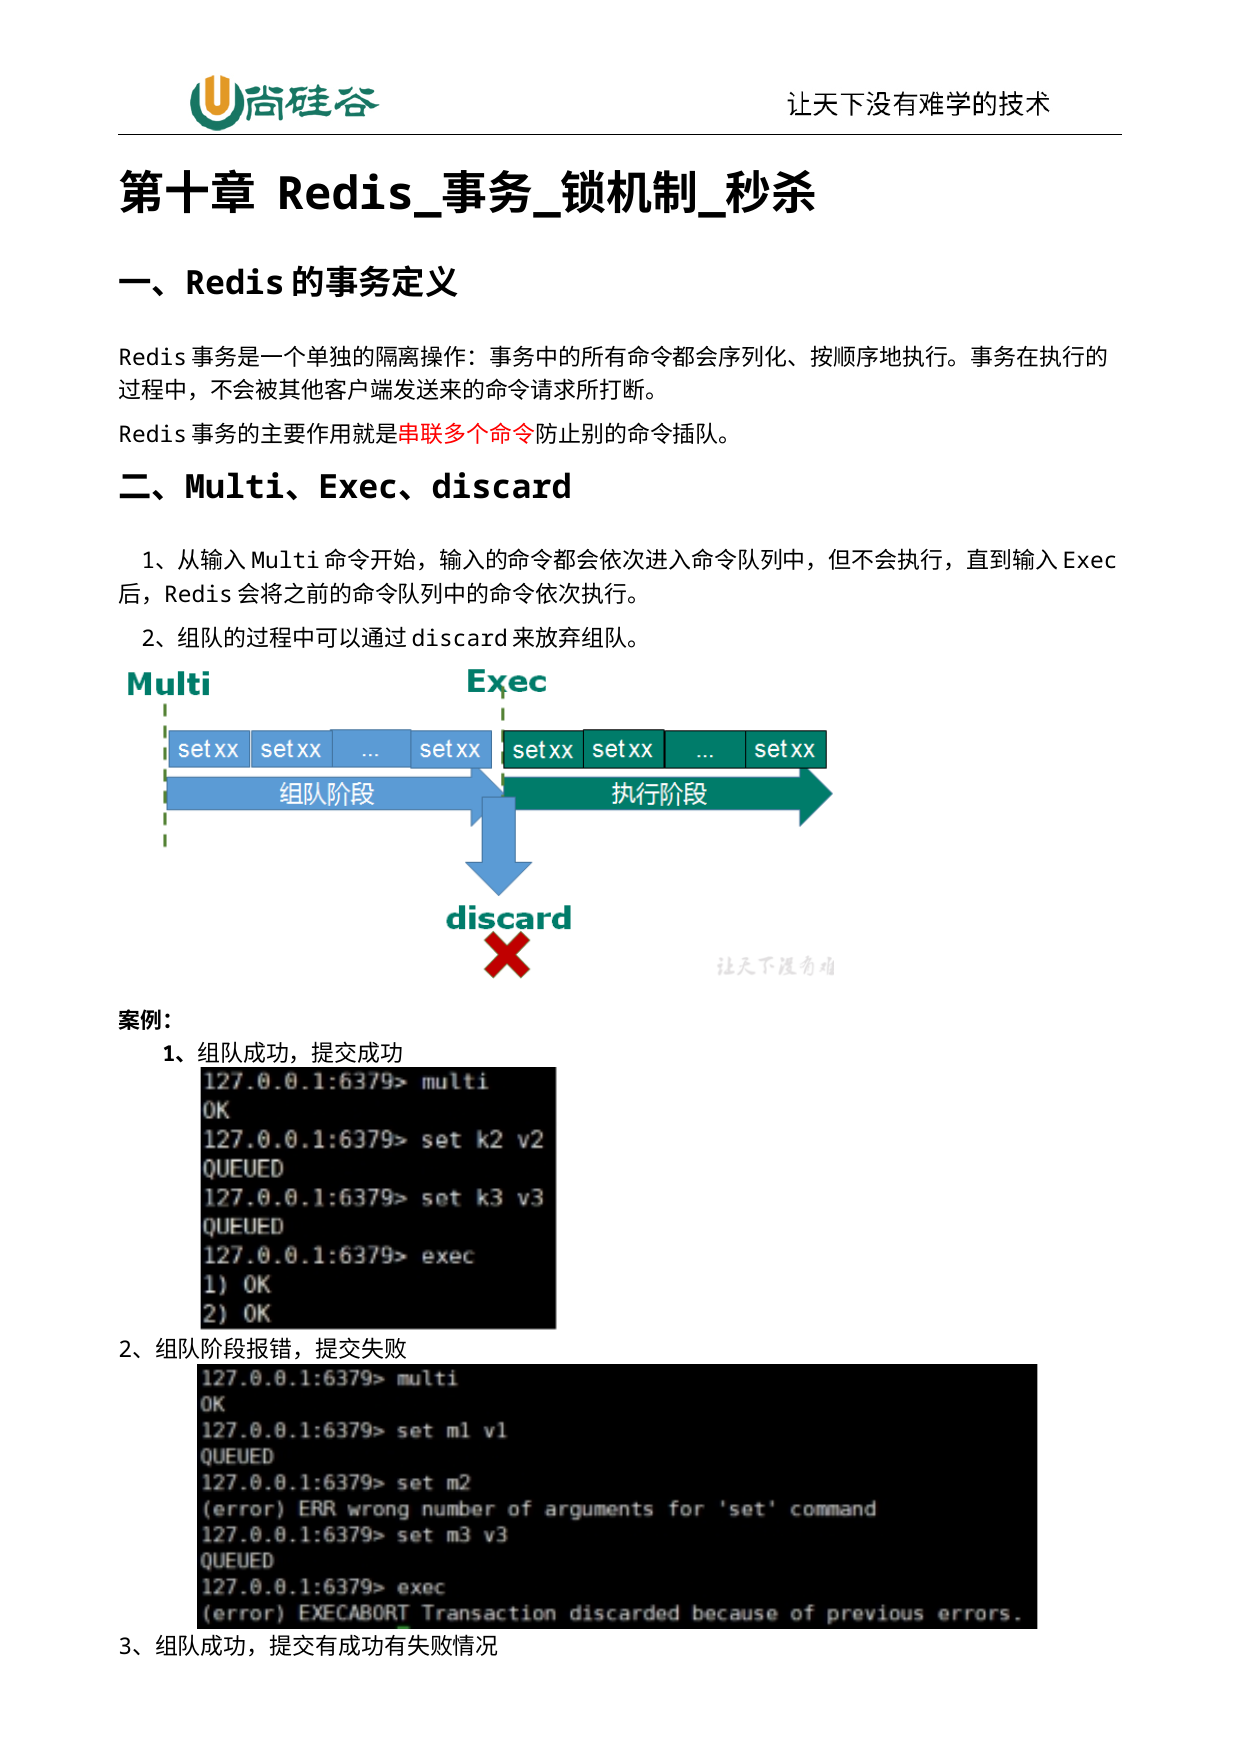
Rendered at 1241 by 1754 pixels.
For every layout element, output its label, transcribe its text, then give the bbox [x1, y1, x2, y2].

picture [187, 73, 1053, 132]
text Redis事务是一个单独的隔离操作：事务中的所有命令都会序列化、按顺序地执行。事务在执行的过程中，不会被其他客户端发送来的命令请求所打断。 [118, 339, 1122, 405]
list 一、Redis的事务定义 [118, 256, 1122, 304]
picture [200, 1067, 559, 1332]
picture [118, 663, 834, 983]
text 1、组队成功，提交成功 [118, 1035, 1122, 1068]
text 1、从输入Multi命令开始，输入的命令都会依次进入命令队列中，但不会执行，直到输入Exec后，Redis会将之前的命令队列中的命令依次执行。 [118, 542, 1122, 609]
list 组队成功，提交有成功有失败情况 [118, 1628, 1122, 1662]
list 二、Multi、Exec、discard [118, 459, 1122, 508]
list 第十章 Redis_事务_锁机制_秒杀 [118, 156, 1122, 223]
list 组队阶段报错，提交失败 [118, 1331, 1122, 1365]
text 2、组队的过程中可以通过discard来放弃组队。 [118, 619, 1122, 653]
picture [197, 1364, 1038, 1629]
text 案例： [118, 1003, 1122, 1035]
text Redis事务的主要作用就是串联多个命令防止别的命令插队。 [118, 416, 1122, 449]
